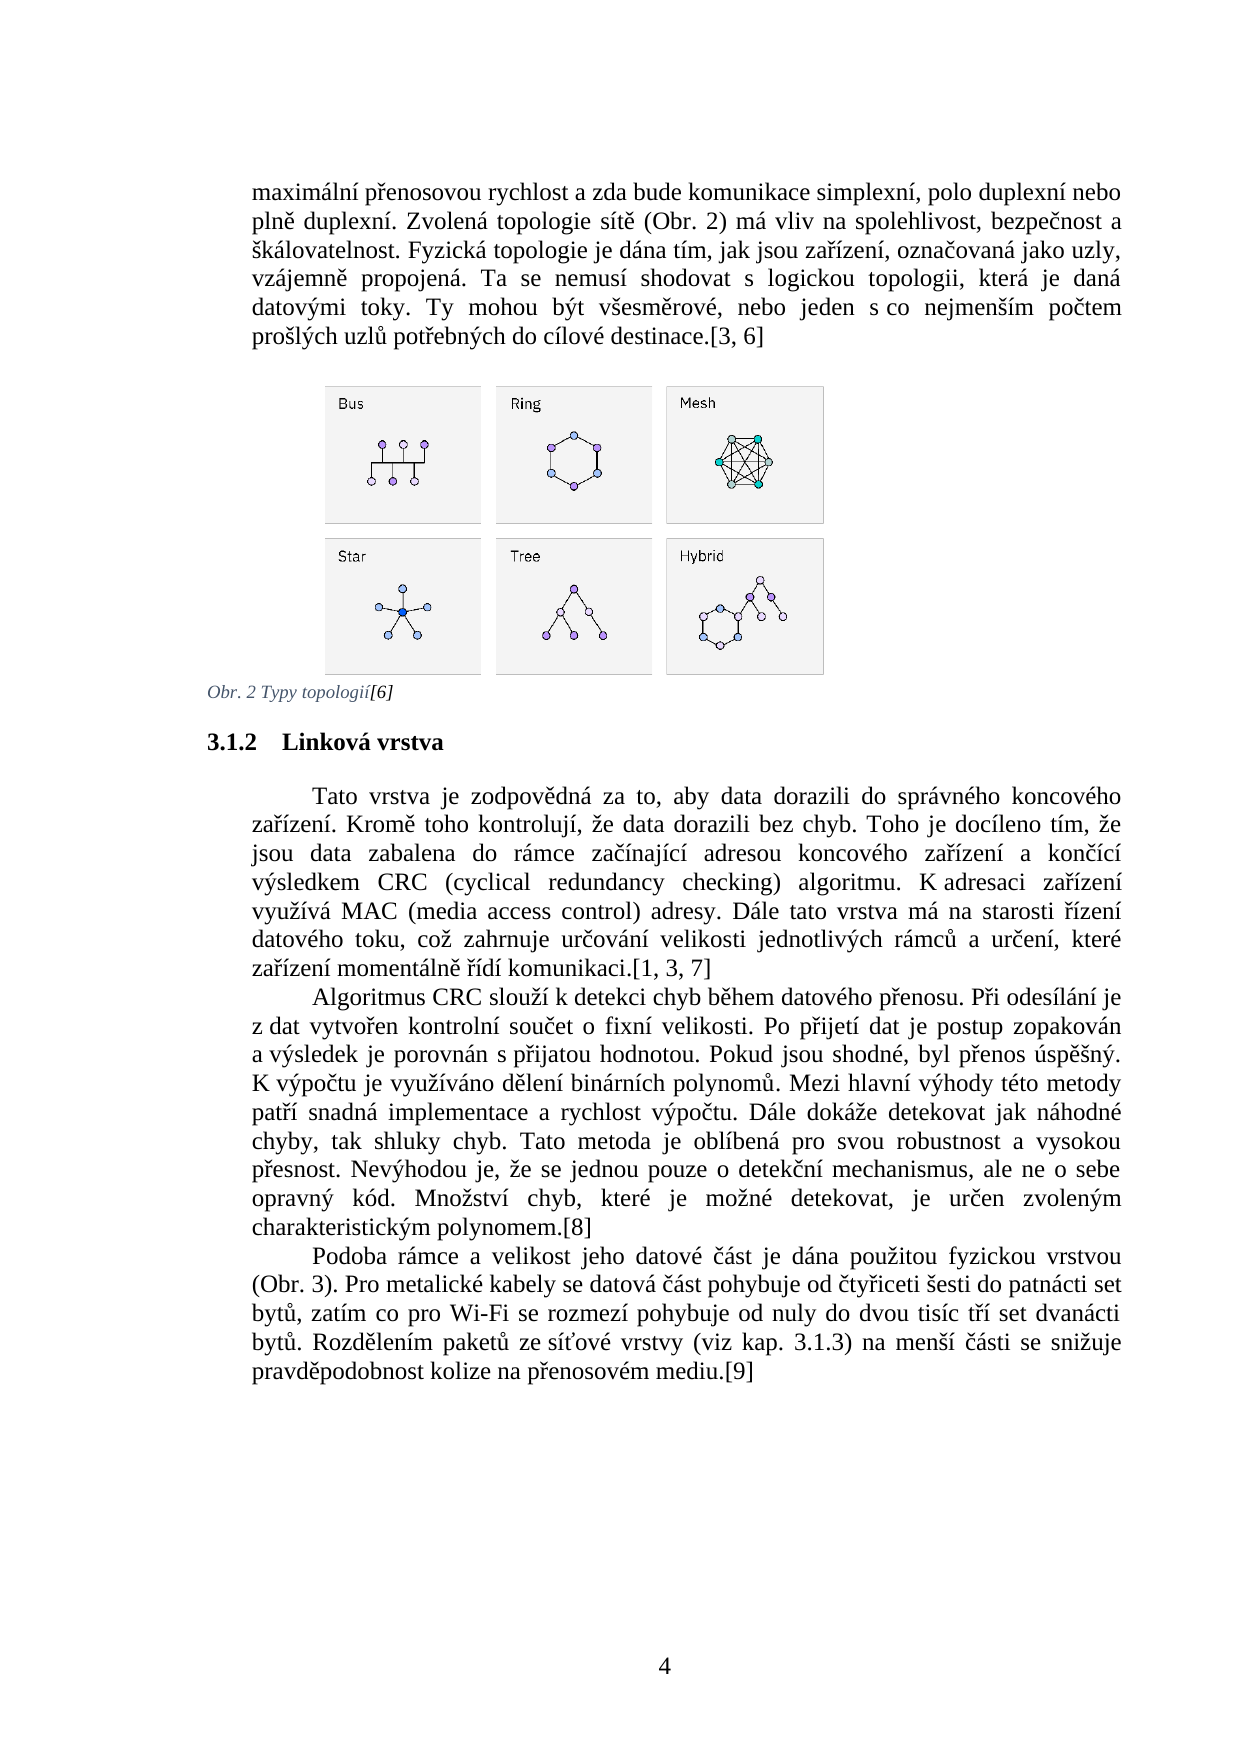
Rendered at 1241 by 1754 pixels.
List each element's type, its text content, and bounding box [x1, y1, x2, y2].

text Podoba rámce a velikost jeho datové část je dána použitou fyzickou vrstvou (Obr. 3). Pro metalické kabely se datová část pohybuje od čtyřiceti šesti do patnácti set bytů, zatím co pro Wi-Fi se rozmezí pohybuje od nuly do dvou tisíc tří set dvanácti bytů. Rozdělením paketů ze síťové vrstvy (viz kap. 3.1.3) na menší části se snižuje pravděpodobnost kolize na přenosovém mediu. [252, 1241, 1122, 1384]
text Obr. Typy topologií [207, 681, 1122, 702]
picture [311, 378, 838, 681]
subtitle Linková vrstva [207, 727, 1122, 756]
text Tato vrstva je zodpovědná za to, aby data dorazili do správného koncového zařízení. Kromě toho kontrolují, že data dorazili bez chyb. Toho je docíleno tím, že jsou data zabalena do rámce začínající adresou koncového zařízení a končící výsledkem CRC (cyclical redundancy checking) algoritmu. K adresaci zařízení využívá MAC (media access control) adresy. Dále tato vrstva má na starosti řízení datového toku, což zahrnuje určování velikosti jednotlivých rámců a určení, které zařízení momentálně řídí komunikaci. [252, 781, 1122, 982]
text Algoritmus CRC slouží k detekci chyb během datového přenosu. Při odesílání je z dat vytvořen kontrolní součet o fixní velikosti. Po přijetí dat je postup zopakován a výsledek je porovnán s přijatou hodnotou. Pokud jsou shodné, byl přenos úspěšný. K výpočtu je využíváno dělení binárních polynomů. Mezi hlavní výhody této metody patří snadná implementace a rychlost výpočtu. Dále dokáže detekovat jak náhodné chyby, tak shluky chyb. Tato metoda je oblíbená pro svou robustnost a vysokou přesnost. Nevýhodou je, že se jednou pouze o detekční mechanismus, ale ne o sebe opravný kód. Množství chyb, které je možné detekovat, je určen zvoleným charakteristickým polynomem. [252, 982, 1122, 1241]
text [252, 177, 1122, 350]
